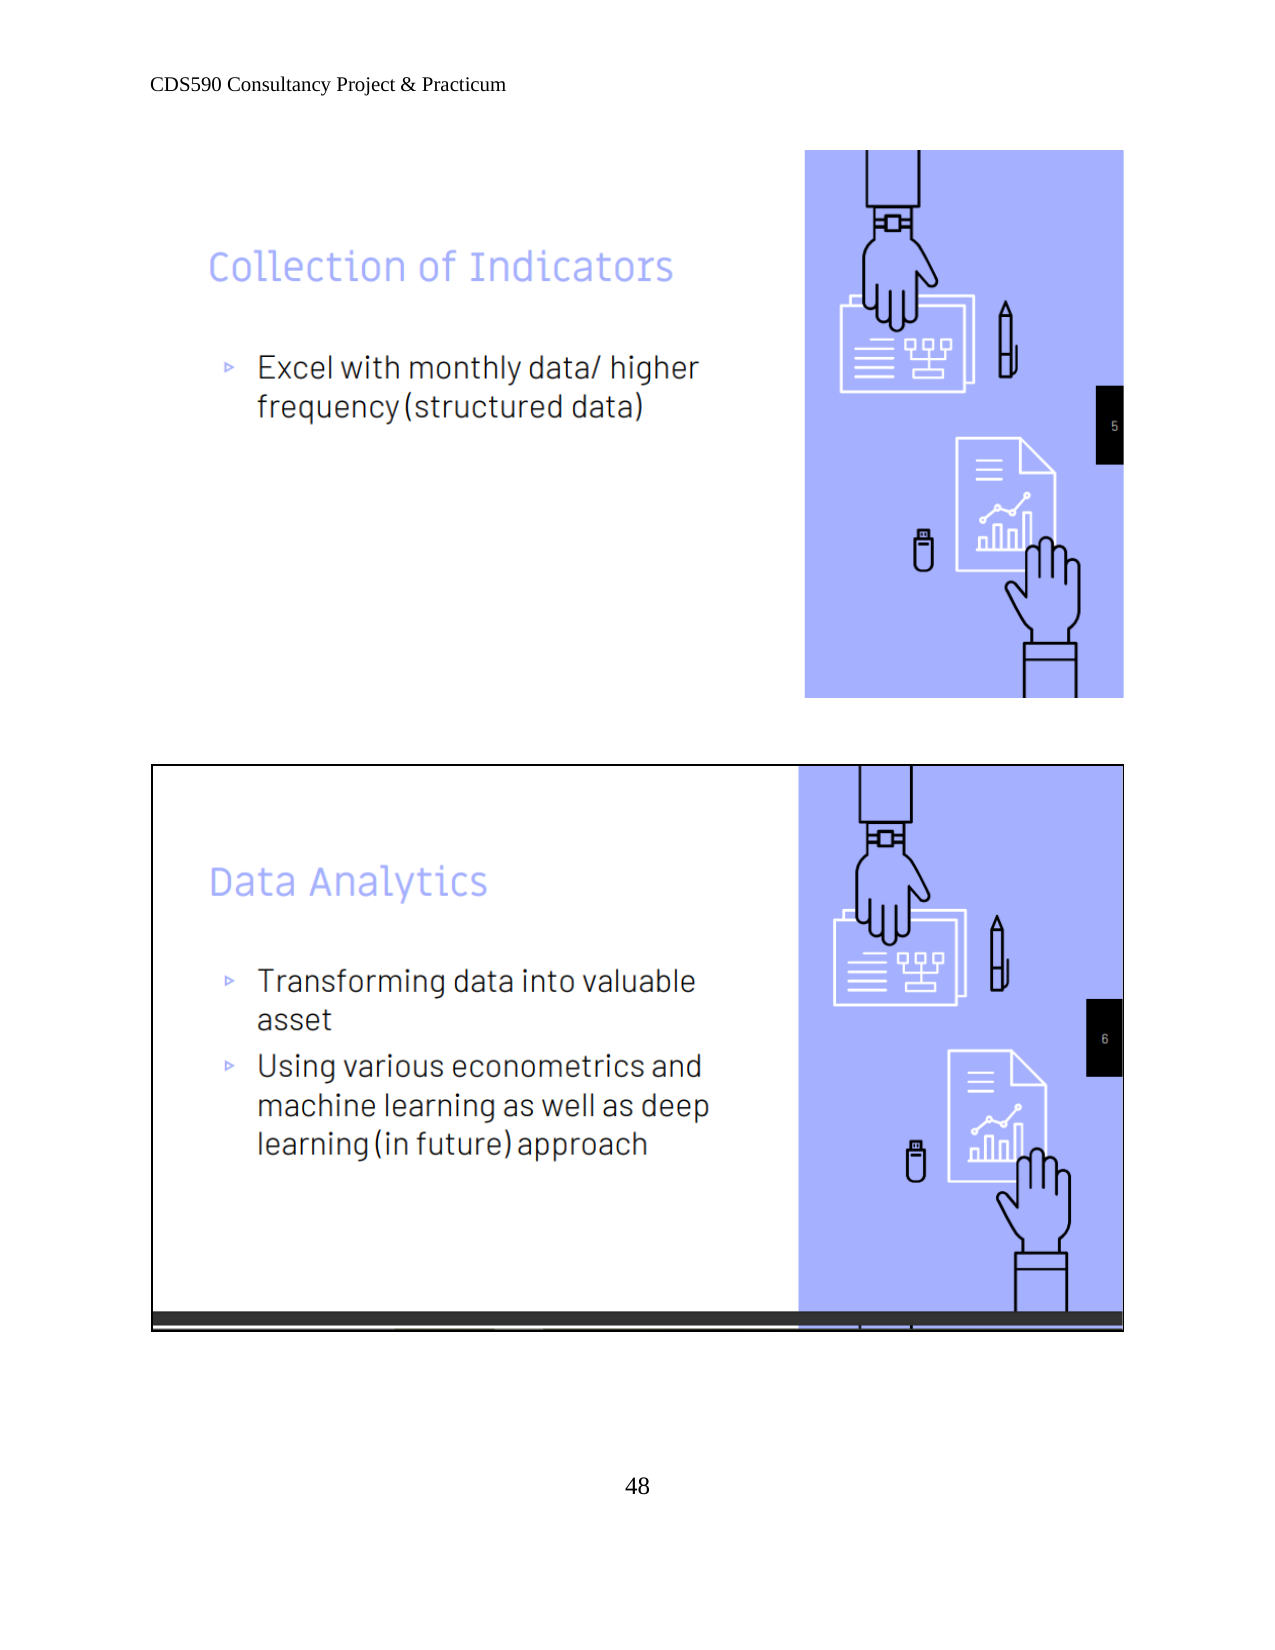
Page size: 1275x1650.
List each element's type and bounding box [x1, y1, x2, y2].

picture [153, 766, 1123, 1330]
picture [151, 150, 1124, 698]
